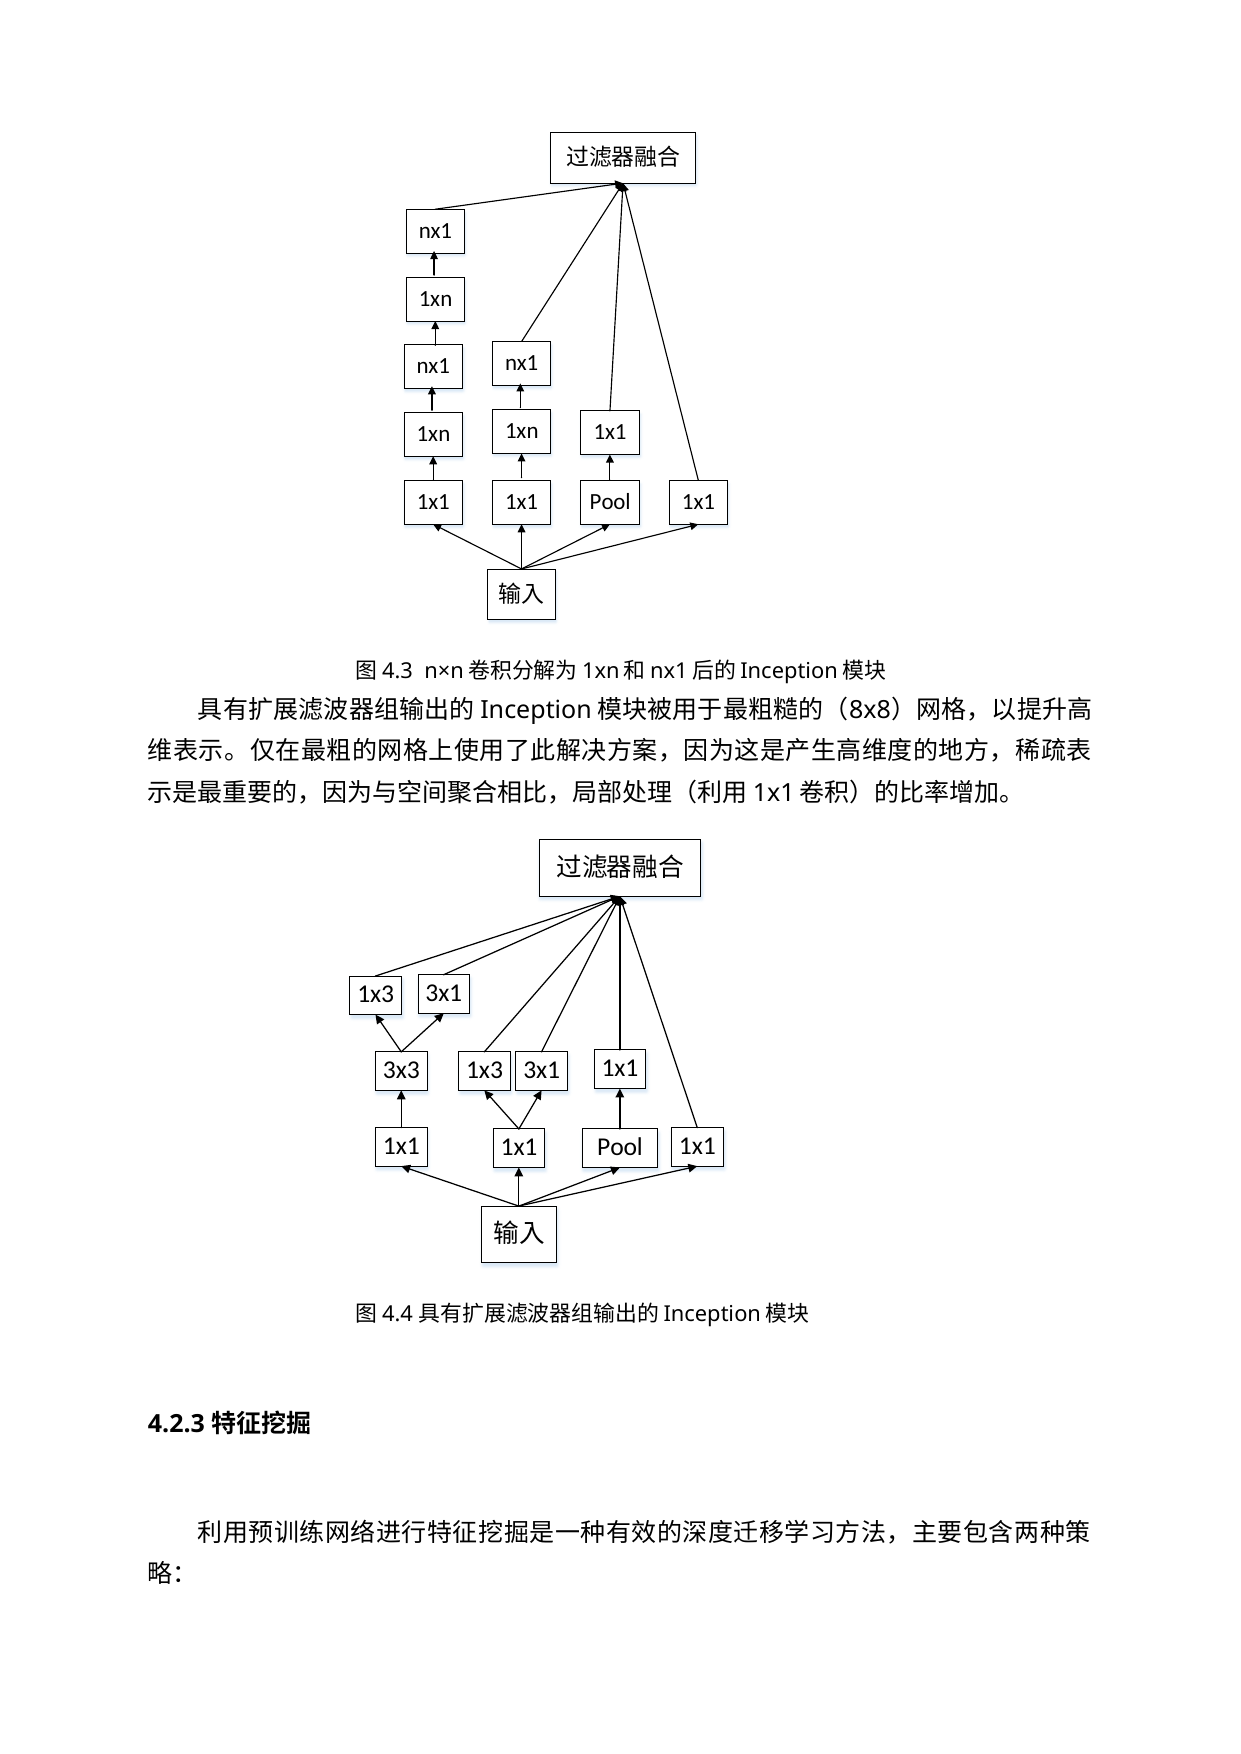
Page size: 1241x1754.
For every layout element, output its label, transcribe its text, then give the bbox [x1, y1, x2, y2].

text 具有扩展滤波器组输出的Inception模块被用于最粗糙的（8x8）网格，以提升高维表示。仅在最粗的网格上使用了此解决方案，因为这是产生高维度的地方，稀疏表示是最重要的，因为与空间聚合相比，局部处理（利用1x1卷积）的比率增加。 [148, 685, 1092, 810]
text 图4.3 n×n卷积分解为1xn和nx1后的Inception模块 [148, 653, 1092, 685]
text 图4.4 具有扩展滤波器组输出的Inception模块 [148, 1296, 1092, 1328]
text 4.2.3 特征挖掘 [148, 1389, 1092, 1454]
text 利用预训练网络进行特征挖掘是一种有效的深度迁移学习方法，主要包含两种策略： [148, 1508, 1092, 1591]
